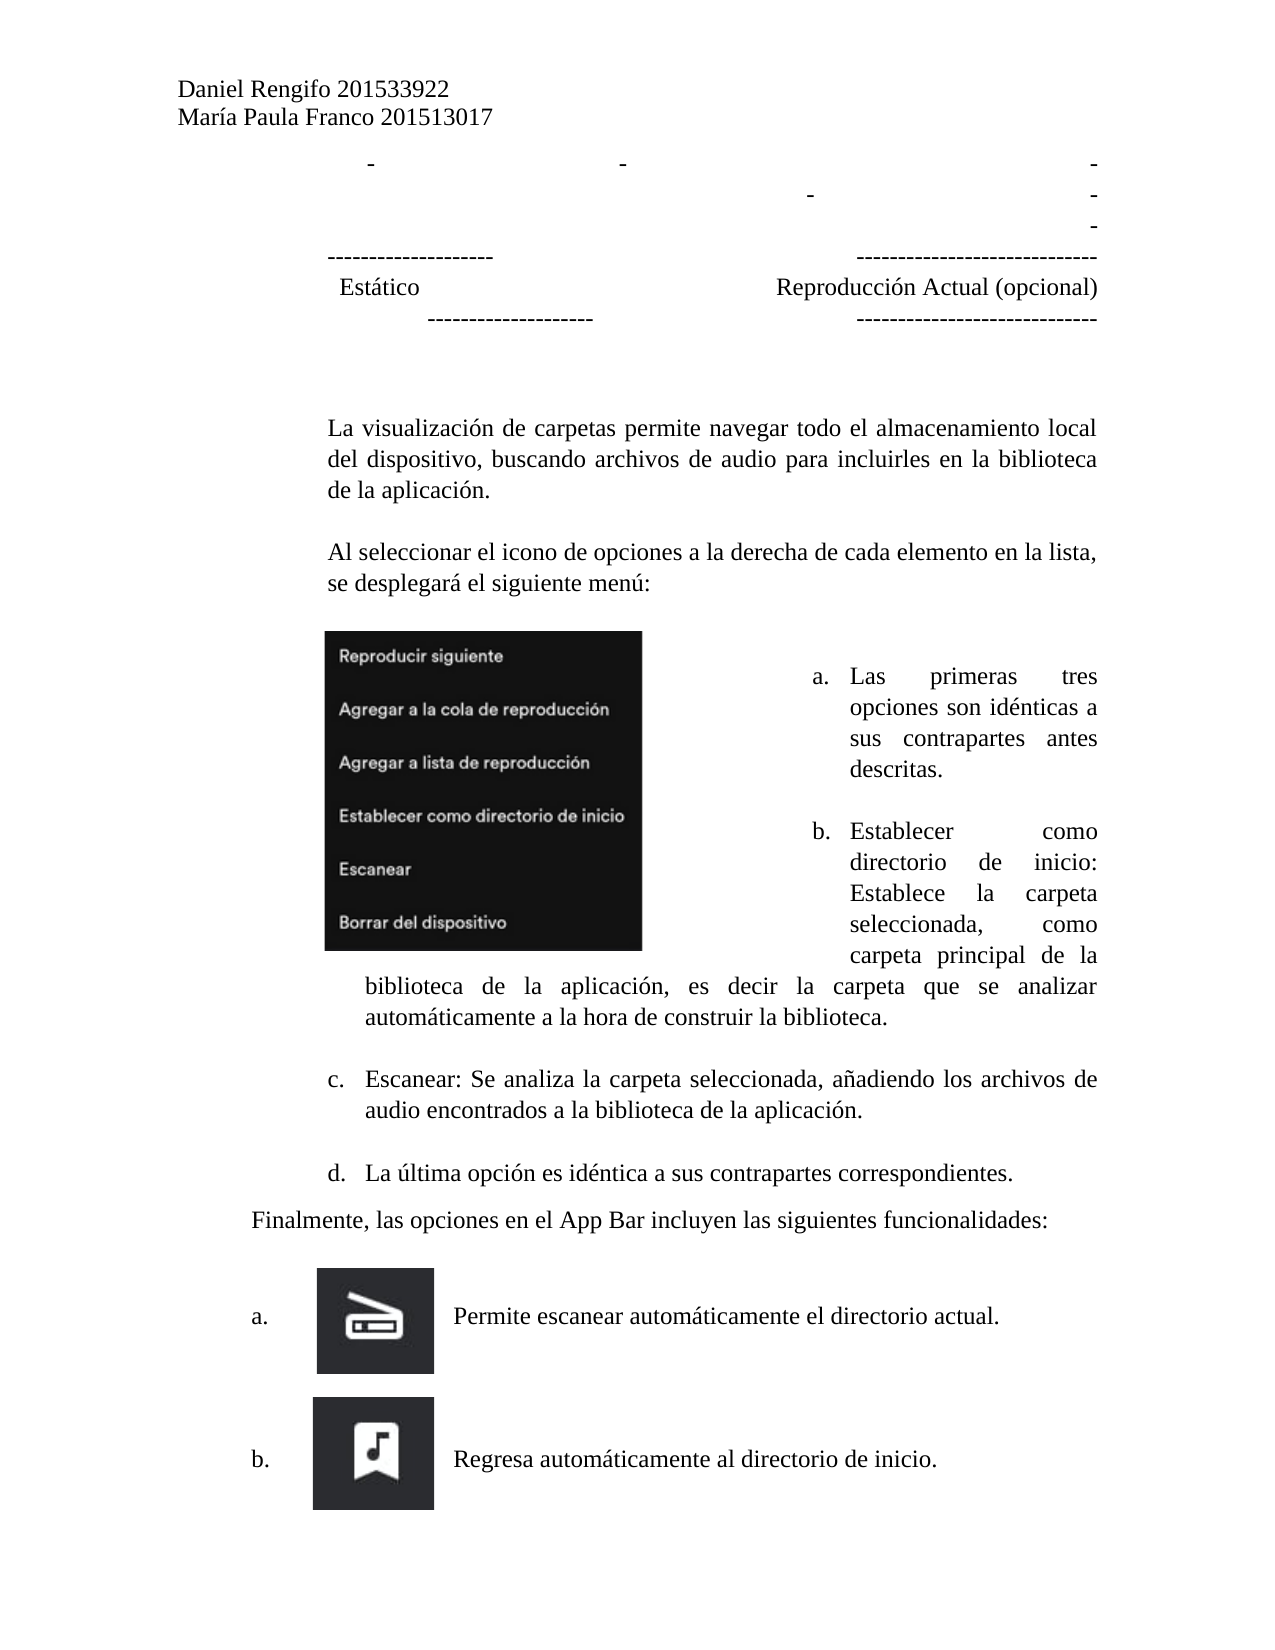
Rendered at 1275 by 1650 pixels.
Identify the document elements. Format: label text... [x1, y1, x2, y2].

picture [312, 1397, 435, 1510]
text Finalmente, las opciones en el App Bar incluyen las siguientes funcionalidades: [251, 1205, 1098, 1234]
list Regresa automáticamente al directorio de inicio. [435, 1444, 1098, 1473]
list Establecer como directorio de inicio: Establece la carpeta seleccionada, como carpeta principal de la biblioteca de la aplicación, es decir la carpeta que se analizar automáticamente a la hora de construir la biblioteca. [327, 816, 1098, 1031]
picture [316, 1268, 435, 1374]
list Las primeras tres opciones son idénticas a sus contrapartes antes descritas. [644, 661, 1098, 783]
list Escanear: Se analiza la carpeta seleccionada, añadiendo los archivos de audio encontrados a la biblioteca de la aplicación. [327, 1064, 1098, 1124]
picture [324, 631, 644, 951]
list Permite escanear automáticamente el directorio actual. [435, 1301, 1098, 1329]
list La última opción es idéntica a sus contrapartes correspondientes. [327, 1158, 1098, 1186]
list Al seleccionar el icono de opciones a la derecha de cada elemento en la lista, se desplegará el siguiente menú: [327, 537, 1098, 597]
list La visualización de carpetas permite navegar todo el almacenamiento local del dispositivo, buscando archivos de audio para incluirles en la biblioteca de la aplicación. [327, 413, 1098, 503]
